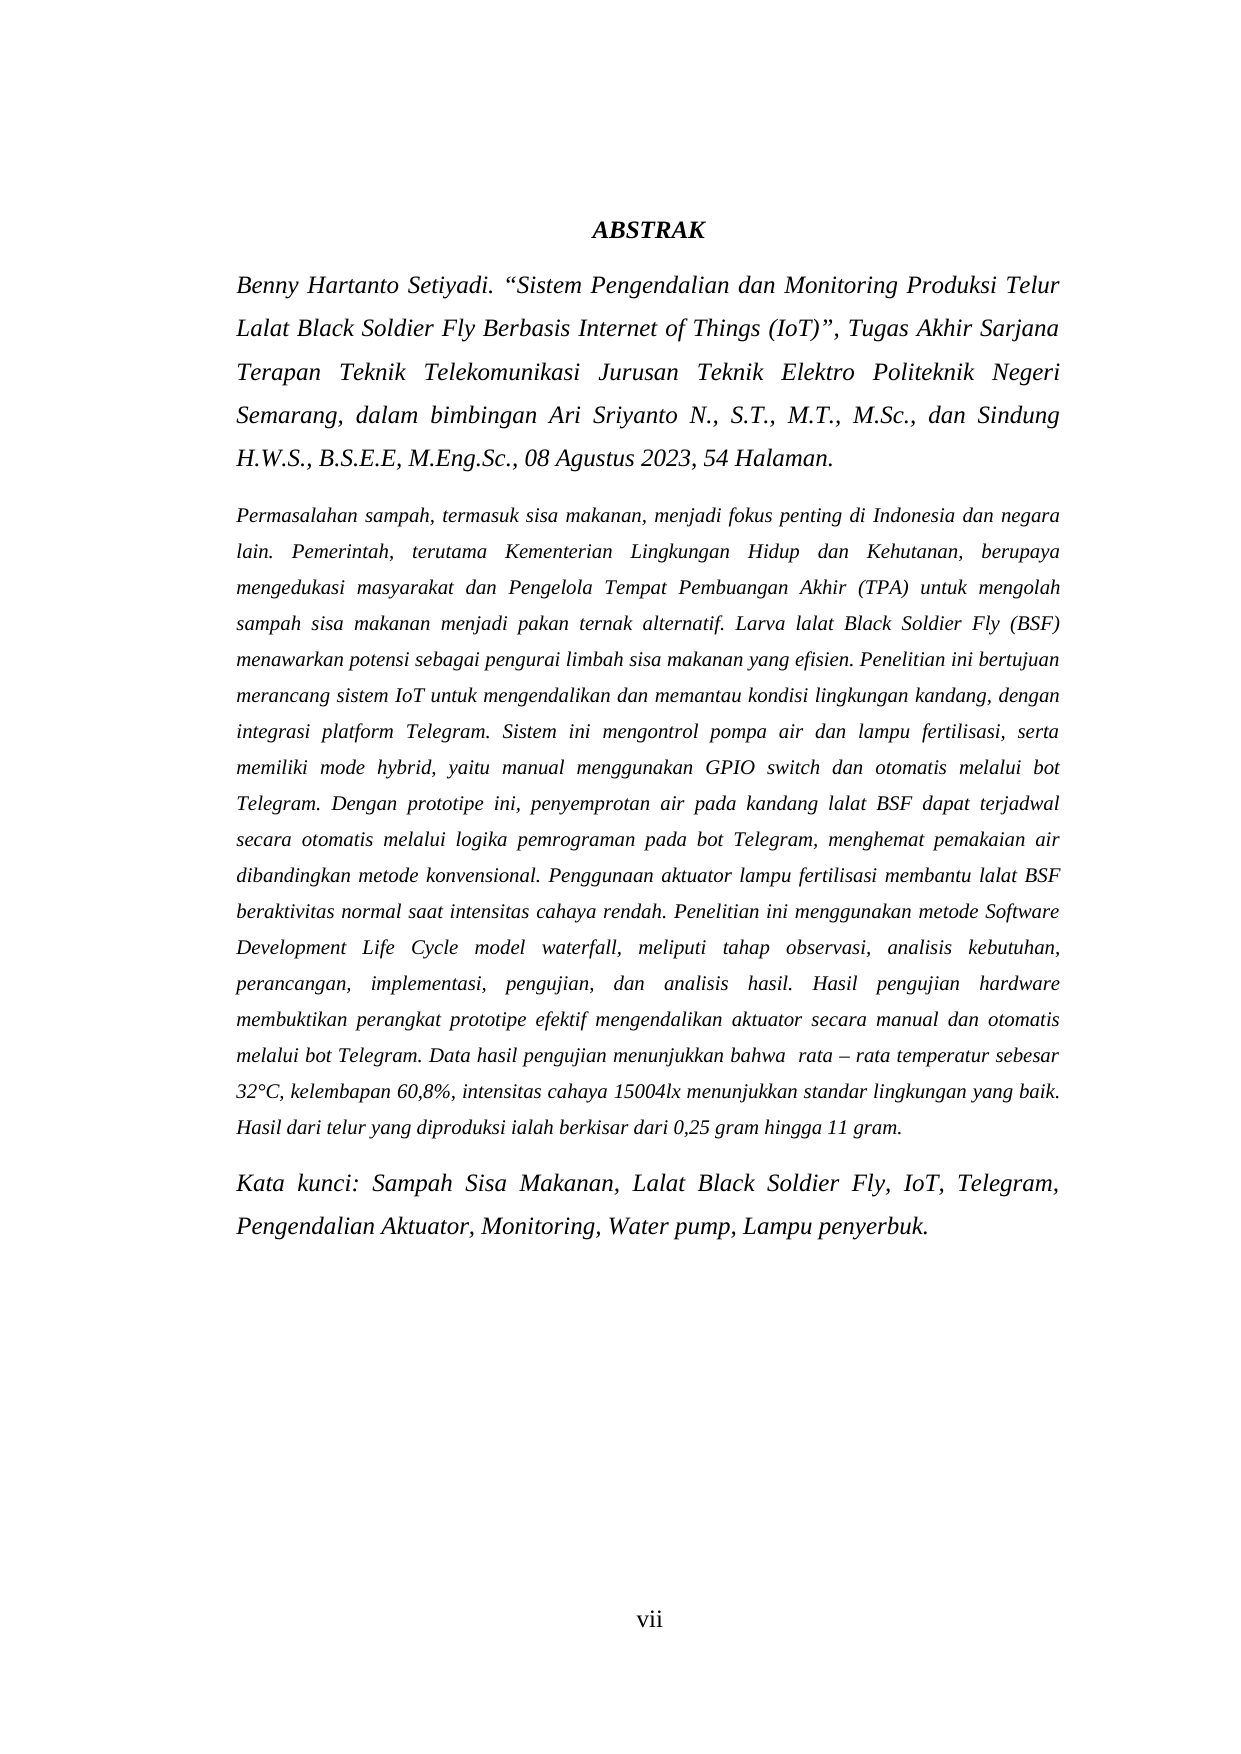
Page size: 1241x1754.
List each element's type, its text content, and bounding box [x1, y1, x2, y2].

text Benny Hartanto Setiyadi. “Sistem Pengendalian dan Monitoring Produksi Telur Lalat Black Soldier Fly Berbasis Internet of Things (IoT)”, Tugas Akhir Sarjana Terapan Teknik Telekomunikasi Jurusan Teknik Elektro Politeknik Negeri Semarang, dalam bimbingan Ari Sriyanto N., S.T., M.T., M.Sc., dan Sindung H.W.S., B.S.E.E, M.Eng.Sc., 08 Agustus 2023, 54 Halaman. [236, 270, 1063, 472]
text Kata kunci: Sampah Sisa Makanan, Lalat Black Soldier Fly, IoT, Telegram, Pengendalian Aktuator, Monitoring, Water pump, Lampu penyerbuk. [236, 1168, 1063, 1240]
subtitle ABSTRAK [236, 215, 1063, 243]
text Permasalahan sampah, termasuk sisa makanan, menjadi fokus penting di Indonesia dan negara lain. Pemerintah, terutama Kementerian Lingkungan Hidup dan Kehutanan, berupaya mengedukasi masyarakat dan Pengelola Tempat Pembuangan Akhir (TPA) untuk mengolah sampah sisa makanan menjadi pakan ternak alternatif. Larva lalat Black Soldier Fly (BSF) menawarkan potensi sebagai pengurai limbah sisa makanan yang efisien. Penelitian ini bertujuan merancang sistem IoT untuk mengendalikan dan memantau kondisi lingkungan kandang, dengan integrasi platform Telegram. Sistem ini mengontrol pompa air dan lampu fertilisasi, serta memiliki mode hybrid, yaitu manual menggunakan GPIO switch dan otomatis melalui bot Telegram. Dengan prototipe ini, penyemprotan air pada kandang lalat BSF dapat terjadwal secara otomatis melalui logika pemrograman pada bot Telegram, menghemat pemakaian air dibandingkan metode konvensional. Penggunaan aktuator lampu fertilisasi membantu lalat BSF beraktivitas normal saat intensitas cahaya rendah. Penelitian ini menggunakan metode Software Development Life Cycle model waterfall, meliputi tahap observasi, analisis kebutuhan, perancangan, implementasi, pengujian, dan analisis hasil. Hasil pengujian hardware membuktikan perangkat prototipe efektif mengendalikan aktuator secara manual dan otomatis melalui bot Telegram. Data hasil pengujian menunjukkan bahwa rata – rata temperatur sebesar 32°C, kelembapan 60,8%, intensitas cahaya 15004lx menunjukkan standar lingkungan yang baik. Hasil dari telur yang diproduksi ialah berkisar dari 0,25 gram hingga 11 gram. [236, 503, 1063, 1139]
